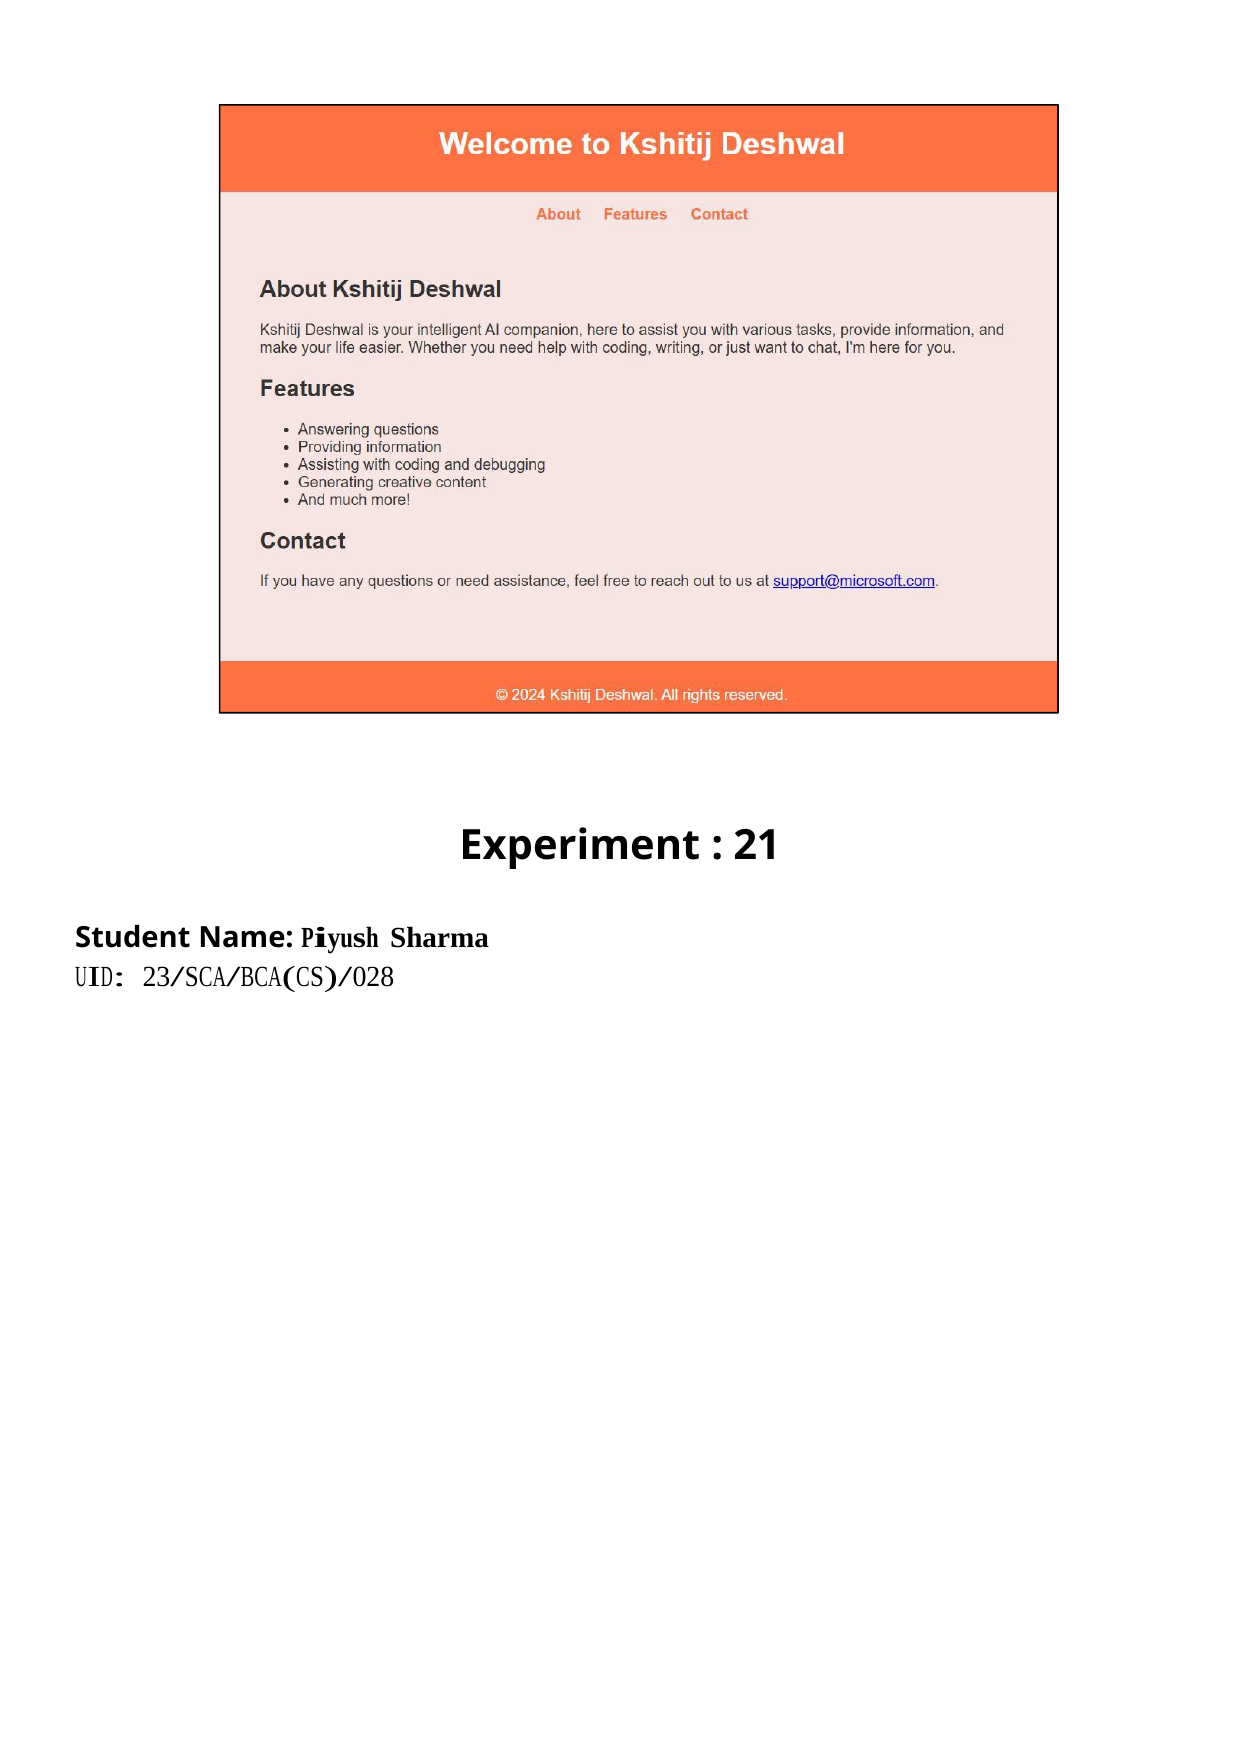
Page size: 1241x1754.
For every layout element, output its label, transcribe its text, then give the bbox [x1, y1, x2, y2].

text Student Name: Piyush Sharma UID: 23/SCA/BCA(CS)/028 [75, 916, 524, 992]
subtitle Experiment : 21 [66, 806, 1174, 873]
picture [221, 106, 1057, 711]
